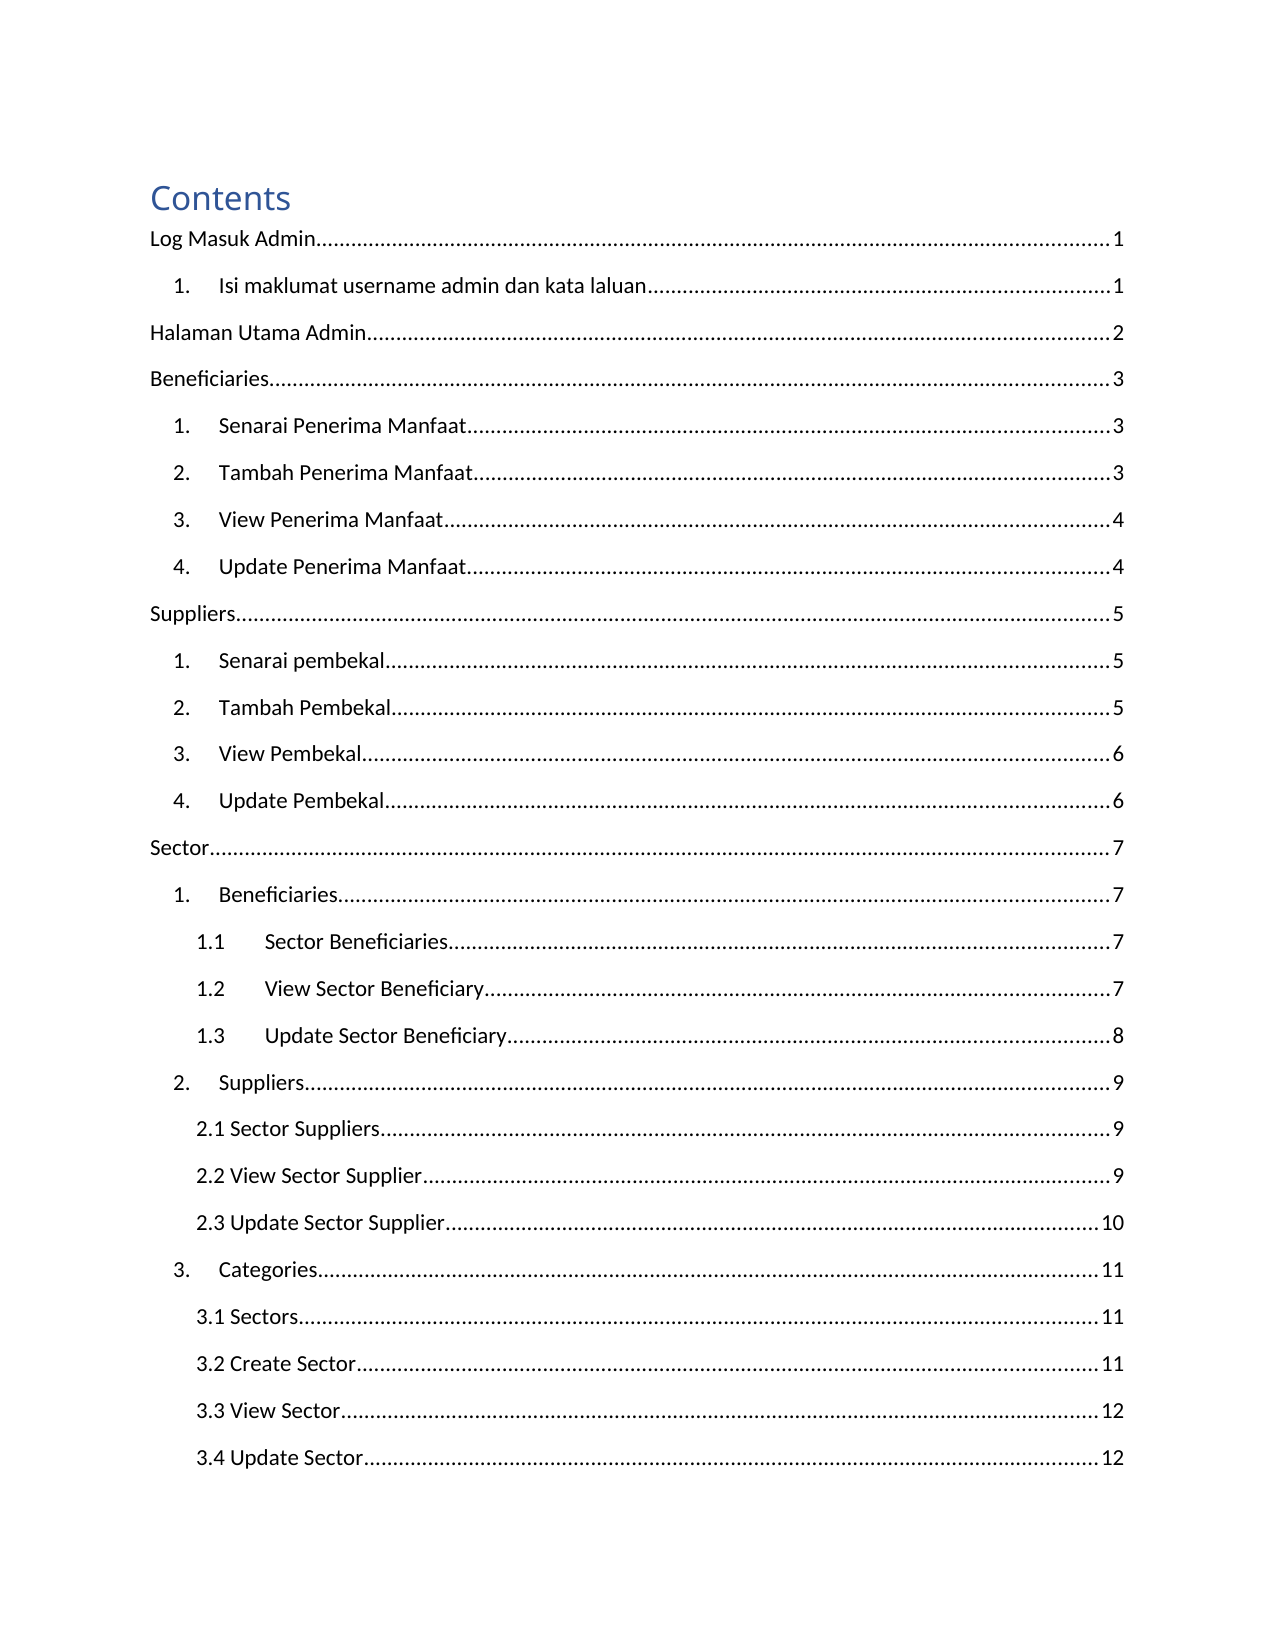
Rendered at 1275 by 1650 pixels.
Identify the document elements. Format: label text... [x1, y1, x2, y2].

text 3.1 Sectors 11 [196, 1302, 1125, 1330]
text 1.2 View Sector Beneficiary 7 [196, 974, 1125, 1002]
text 3.4 Update Sector 12 [196, 1443, 1125, 1471]
text 3.3 View Sector 12 [196, 1396, 1125, 1424]
text 2.3 Update Sector Supplier 10 [196, 1208, 1125, 1236]
text 1. Senarai Penerima Manfaat 3 [173, 411, 1125, 439]
text 4. Update Penerima Manfaat 4 [173, 552, 1125, 580]
text 3. View Penerima Manfaat 4 [173, 505, 1125, 533]
text 3. Categories 11 [173, 1255, 1125, 1283]
text 2. Tambah Pembekal 5 [173, 693, 1125, 721]
text Beneficiaries 3 [150, 364, 1125, 393]
text 1.1 Sector Beneficiaries 7 [196, 927, 1125, 955]
text Sector 7 [150, 833, 1125, 861]
text 2. Tambah Penerima Manfaat 3 [173, 458, 1125, 486]
text 4. Update Pembekal 6 [173, 786, 1125, 814]
text 2.2 View Sector Supplier 9 [196, 1161, 1125, 1189]
subtitle Contents [150, 175, 1125, 220]
text Halaman Utama Admin 2 [150, 318, 1125, 346]
text 2. Suppliers 9 [173, 1068, 1125, 1096]
text 2.1 Sector Suppliers 9 [196, 1114, 1125, 1143]
text Suppliers 5 [150, 599, 1125, 627]
text 3.2 Create Sector 11 [196, 1349, 1125, 1377]
text 3. View Pembekal 6 [173, 739, 1125, 768]
text 1. Beneficiaries 7 [173, 880, 1125, 908]
text 1.3 Update Sector Beneficiary 8 [196, 1021, 1125, 1049]
text Log Masuk Admin 1 [150, 224, 1125, 252]
text 1. Isi maklumat username admin dan kata laluan 1 [173, 271, 1125, 299]
text 1. Senarai pembekal 5 [173, 646, 1125, 674]
